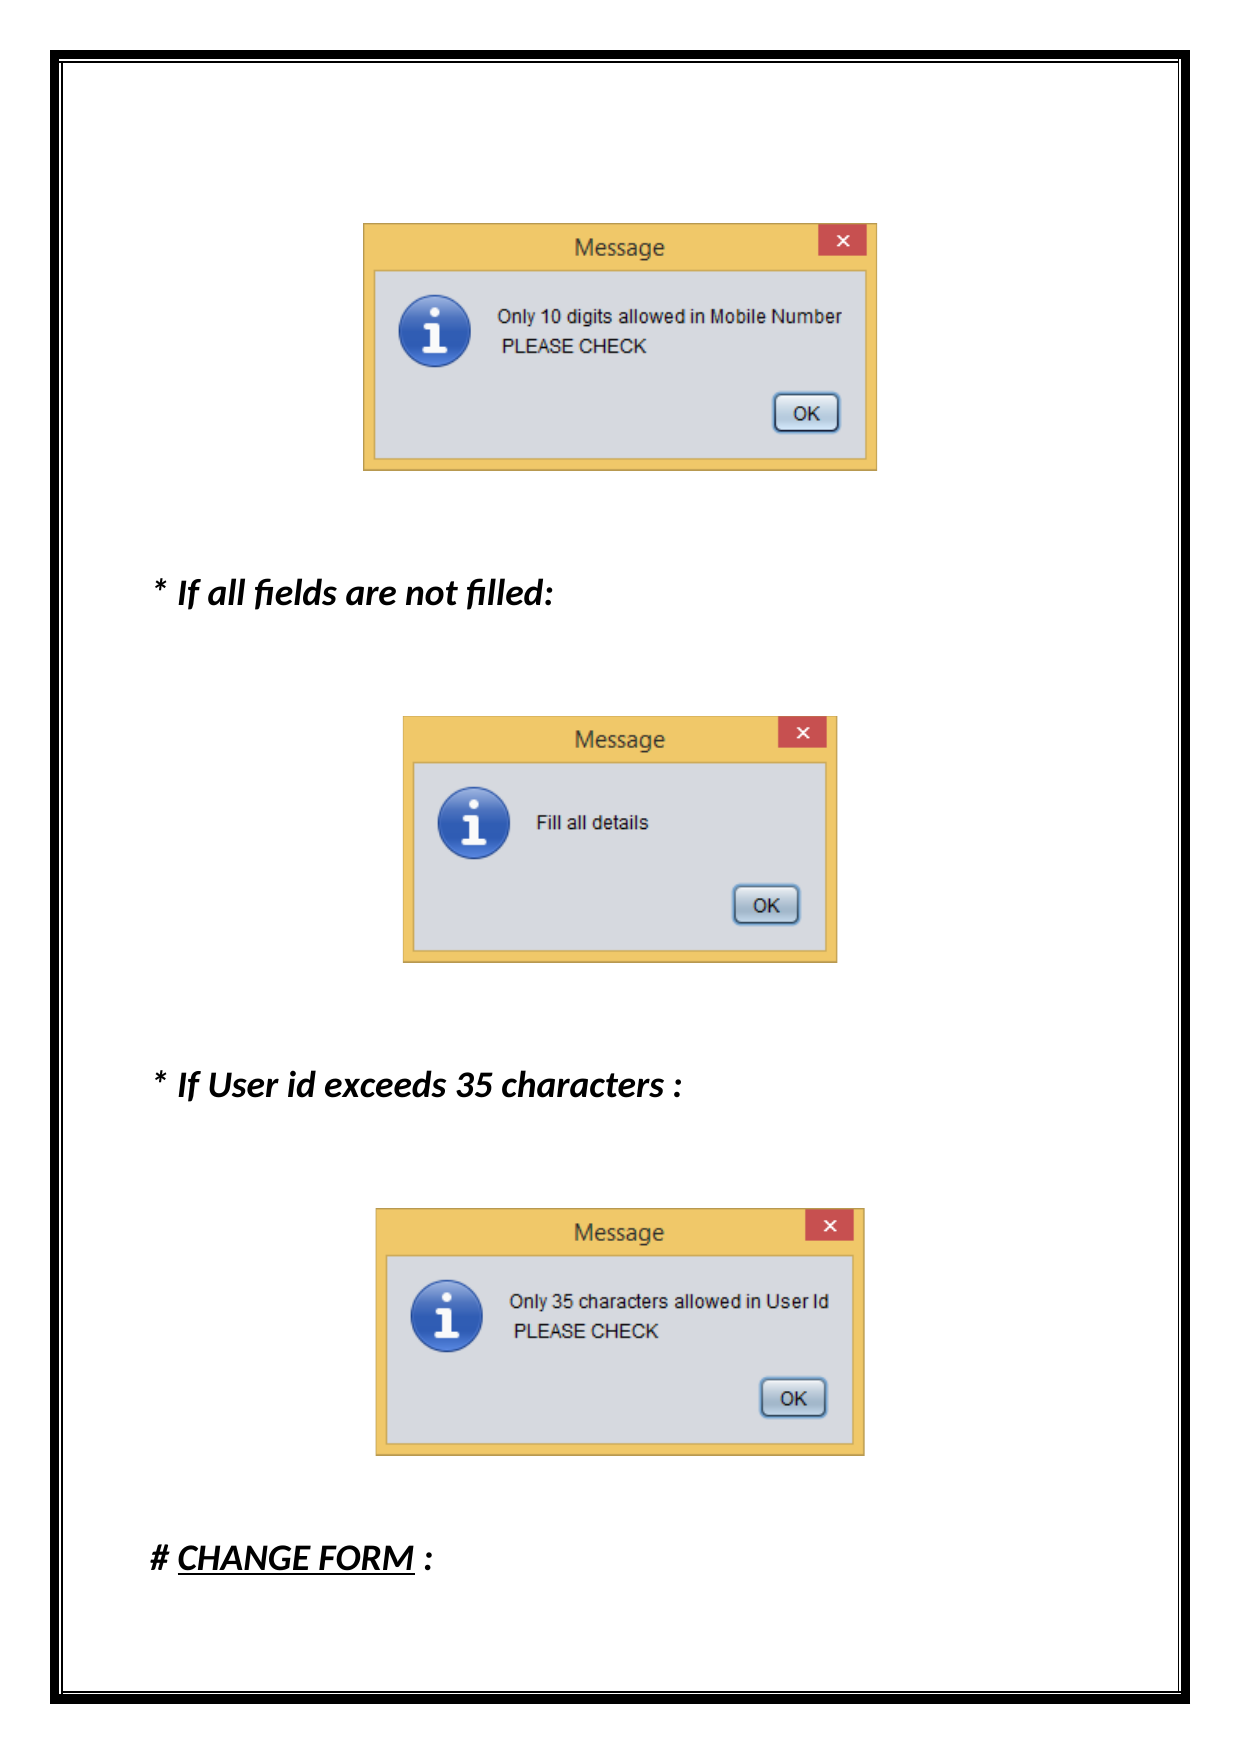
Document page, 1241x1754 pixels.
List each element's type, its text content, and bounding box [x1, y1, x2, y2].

picture [363, 223, 878, 471]
text # CHANGE FORM : [150, 1533, 1090, 1579]
text * If all fields are not filled: [150, 569, 1090, 615]
picture [402, 716, 838, 963]
picture [375, 1208, 865, 1456]
text * If User id exceeds 35 characters : [150, 1061, 1090, 1107]
